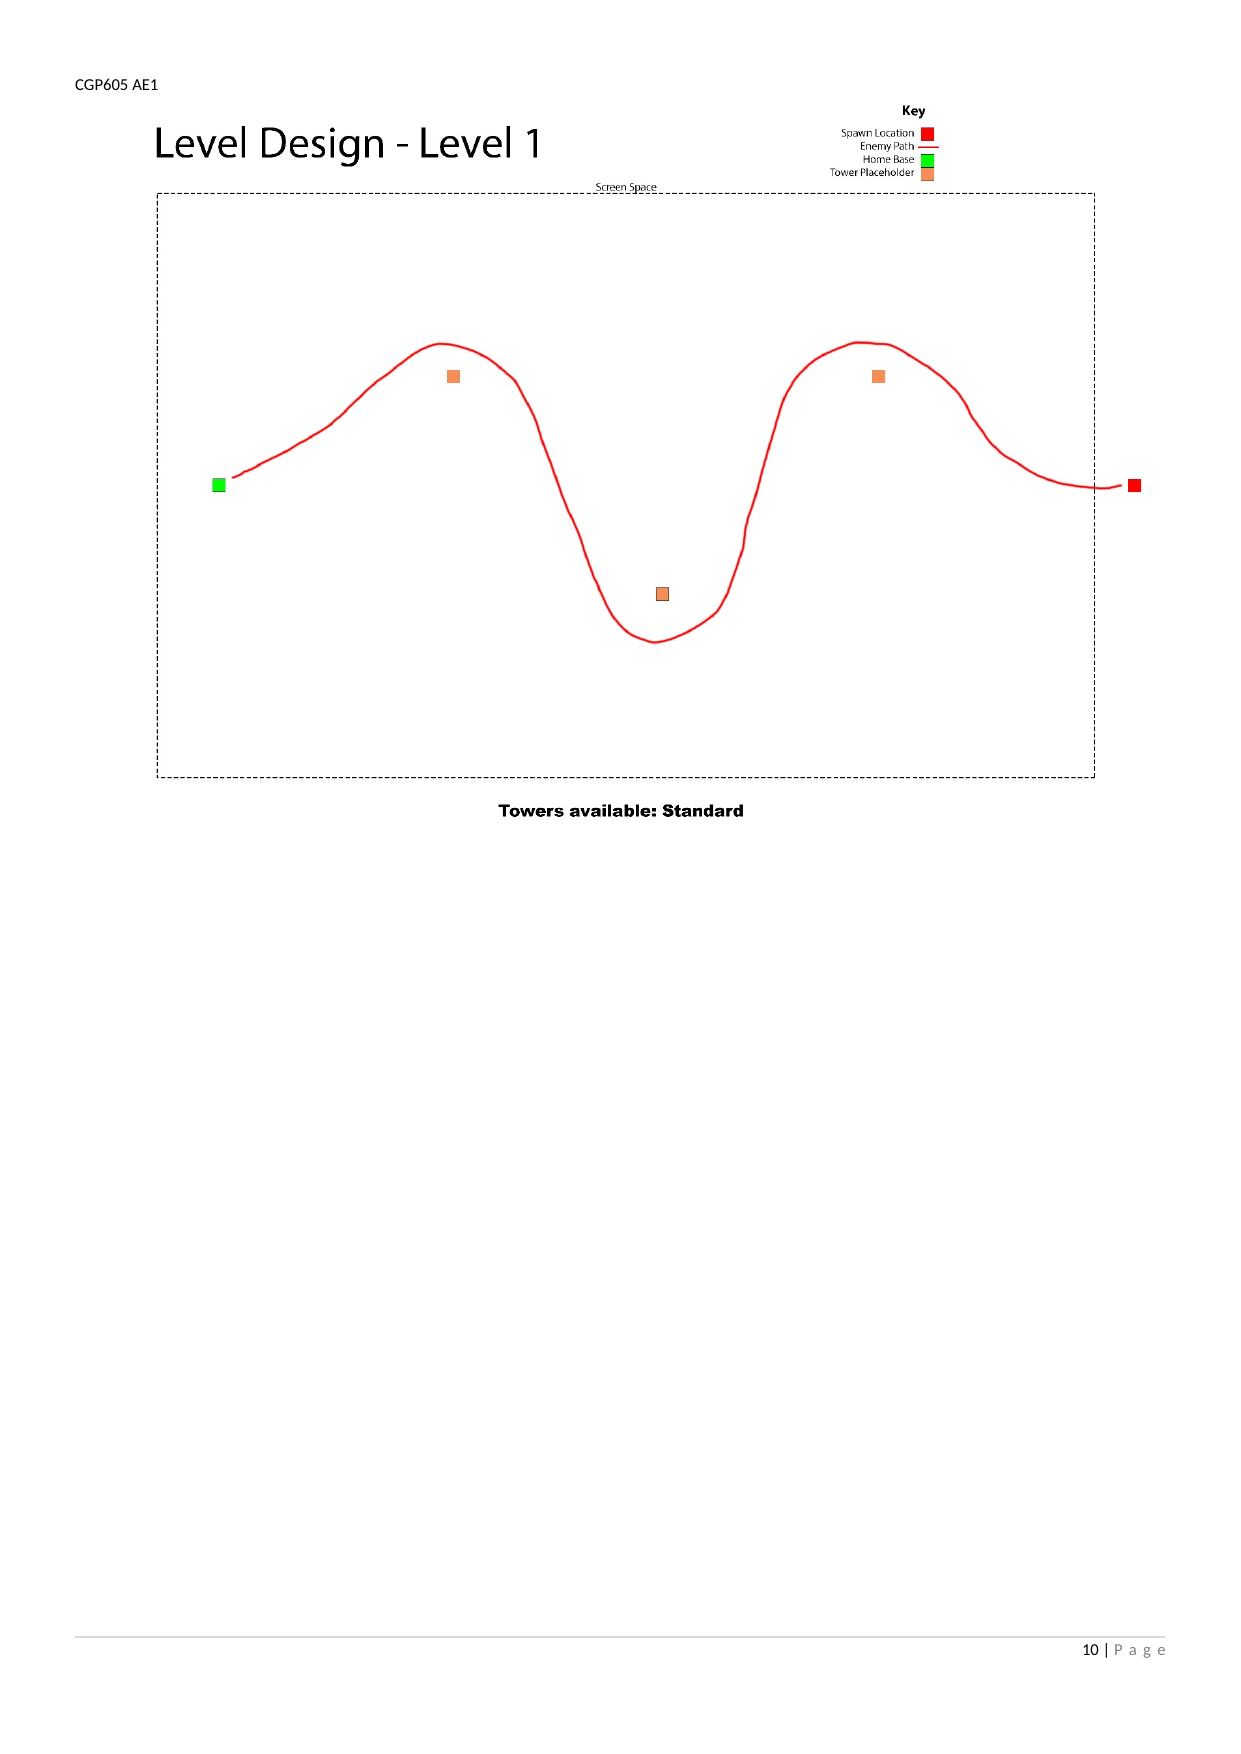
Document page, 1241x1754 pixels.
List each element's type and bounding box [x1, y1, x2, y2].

picture [75, 94, 1166, 865]
